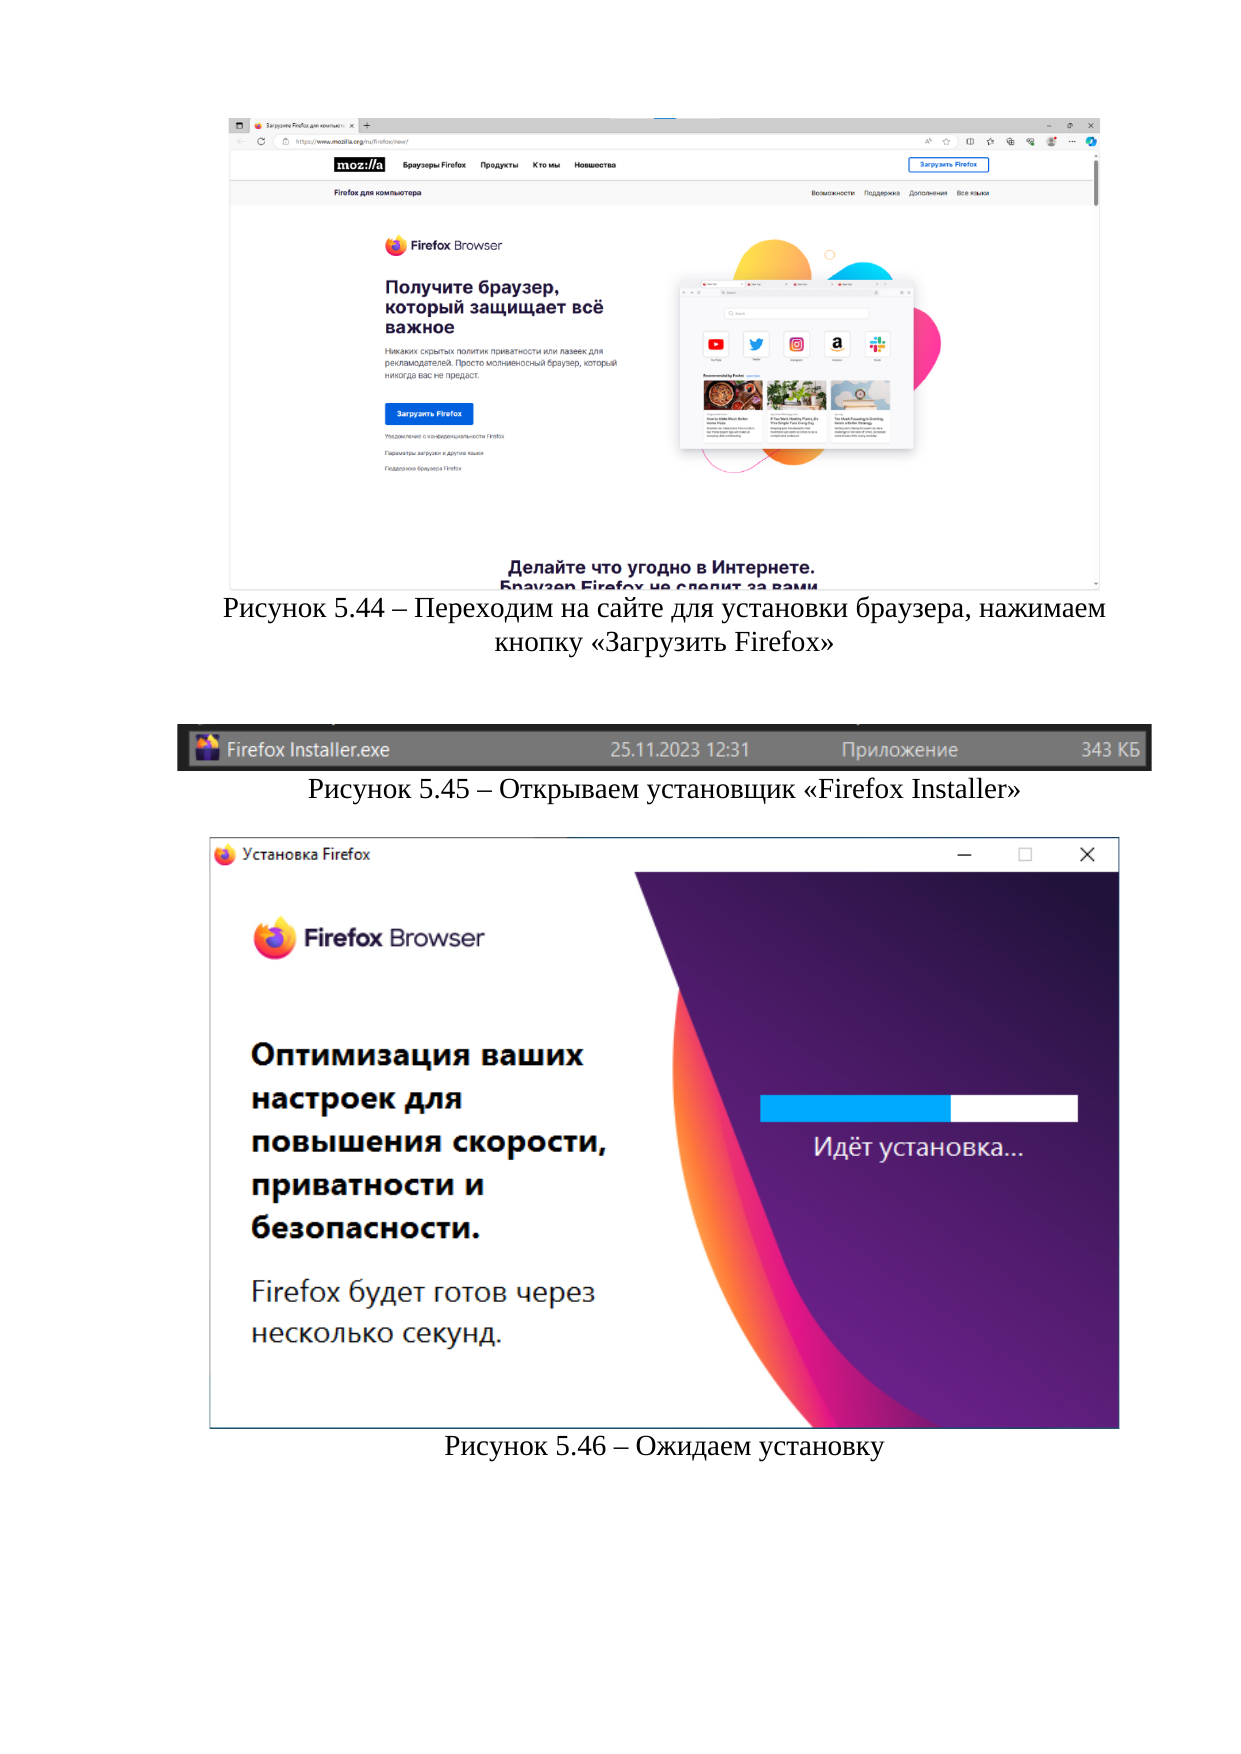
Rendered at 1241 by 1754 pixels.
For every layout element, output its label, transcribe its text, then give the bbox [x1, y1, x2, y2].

picture [177, 724, 1152, 771]
picture [228, 118, 1101, 591]
picture [209, 837, 1120, 1429]
